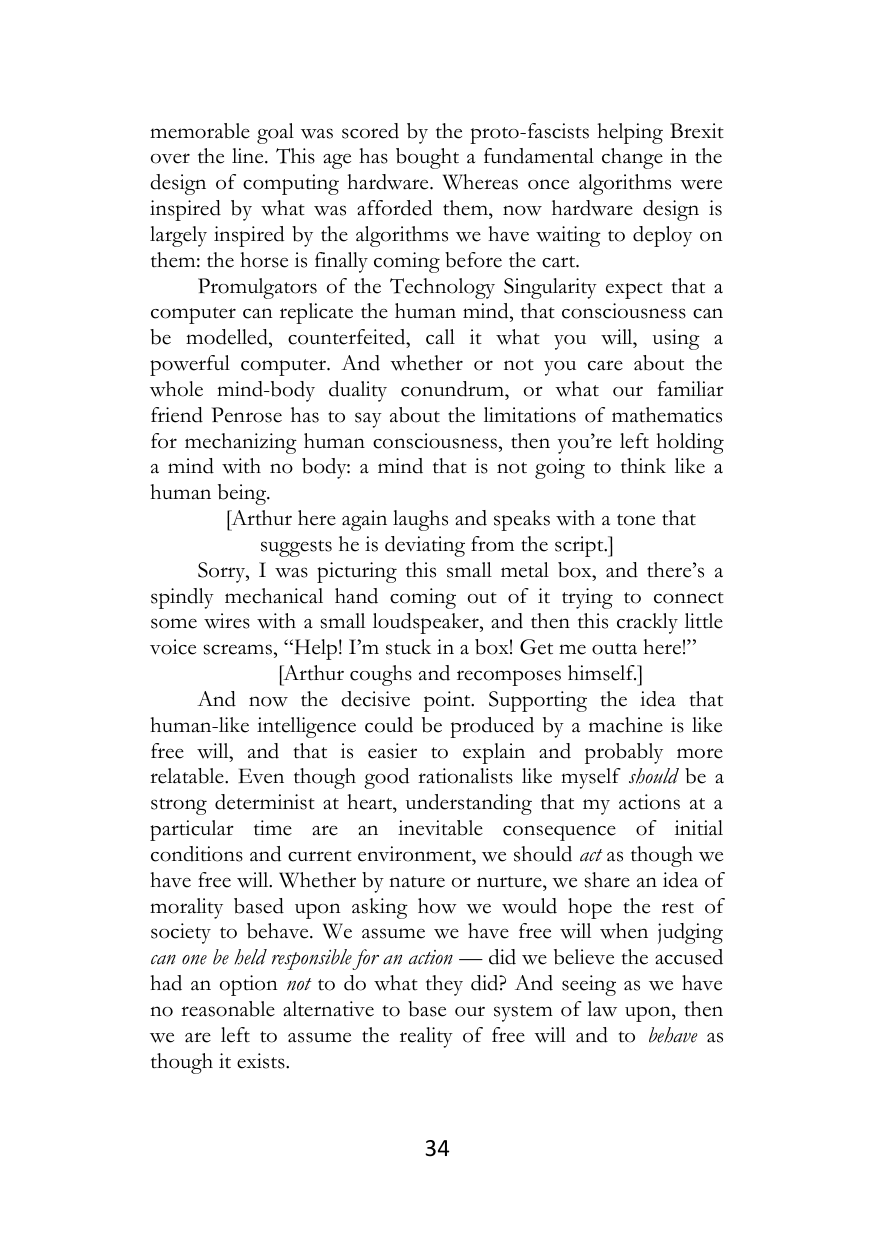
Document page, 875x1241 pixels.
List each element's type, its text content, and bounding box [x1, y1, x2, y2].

text [Arthur here again laughs and speaks with a tone that suggests he is deviating from the script.] [150, 506, 724, 557]
text And now the decisive point. Supporting the idea that human-like intelligence could be produced by a machine is like free will, and that is easier to explain and probably more relatable. Even though good rationalists like myself should be a strong determinist at heart, understanding that my actions at a particular time are an inevitable consequence of initial conditions and current environment, we should act as though we have free will. Whether by nature or nurture, we share an idea of morality based upon asking how we would hope the rest of society to behave. We assume we have free will when judging can one be held responsible for an action — did we believe the accused had an option not to do what they did? And seeing as we have no reasonable alternative to base our system of law upon, then we are left to assume the reality of free will and to behave as though it exists. [150, 687, 724, 1074]
text Promulgators of the Technology Singularity expect that a computer can replicate the human mind, that consciousness can be modelled, counterfeited, call it what you will, using a powerful computer. And whether or not you care about the whole mind-body duality conundrum, or what our familiar friend Penrose has to say about the limitations of mathematics for mechanizing human consciousness, then you’re left holding a mind with no body: a mind that is not going to think like a human being. [150, 273, 724, 506]
text The viability of the Technology Singularity begins and ends with Moore’s Law: the doubling of computational density every two years. The first heuristic is an assumption that more computational power maps to more human-like intelligence. This is based upon mere extrapolation, a blind extension of a trend without any supporting model. It’s a structuralist way of thinking, extending the present rather than considering it a motile process that we do not have full understanding of. Besides, an exponential curve is always locally exponential. Bear in mind, the popularity (and my annoyance) with the Singularitists was peaking around 2010. This was before the great new age of machine learning, in which the most memorable goal was scored by the proto-fascists helping Brexit over the line. This age has bought a fundamental change in the design of computing hardware. Whereas once algorithms were inspired by what was afforded them, now hardware design is largely inspired by the algorithms we have waiting to deploy on them: the horse is finally coming before the cart. [150, 118, 724, 273]
text Sorry, I was picturing this small metal box, and there’s a spindly mechanical hand coming out of it trying to connect some wires with a small loudspeaker, and then this crackly little voice screams, “Help! I’m stuck in a box! Get me outta here!” [150, 557, 724, 661]
text [Arthur coughs and recomposes himself.] [150, 661, 724, 687]
